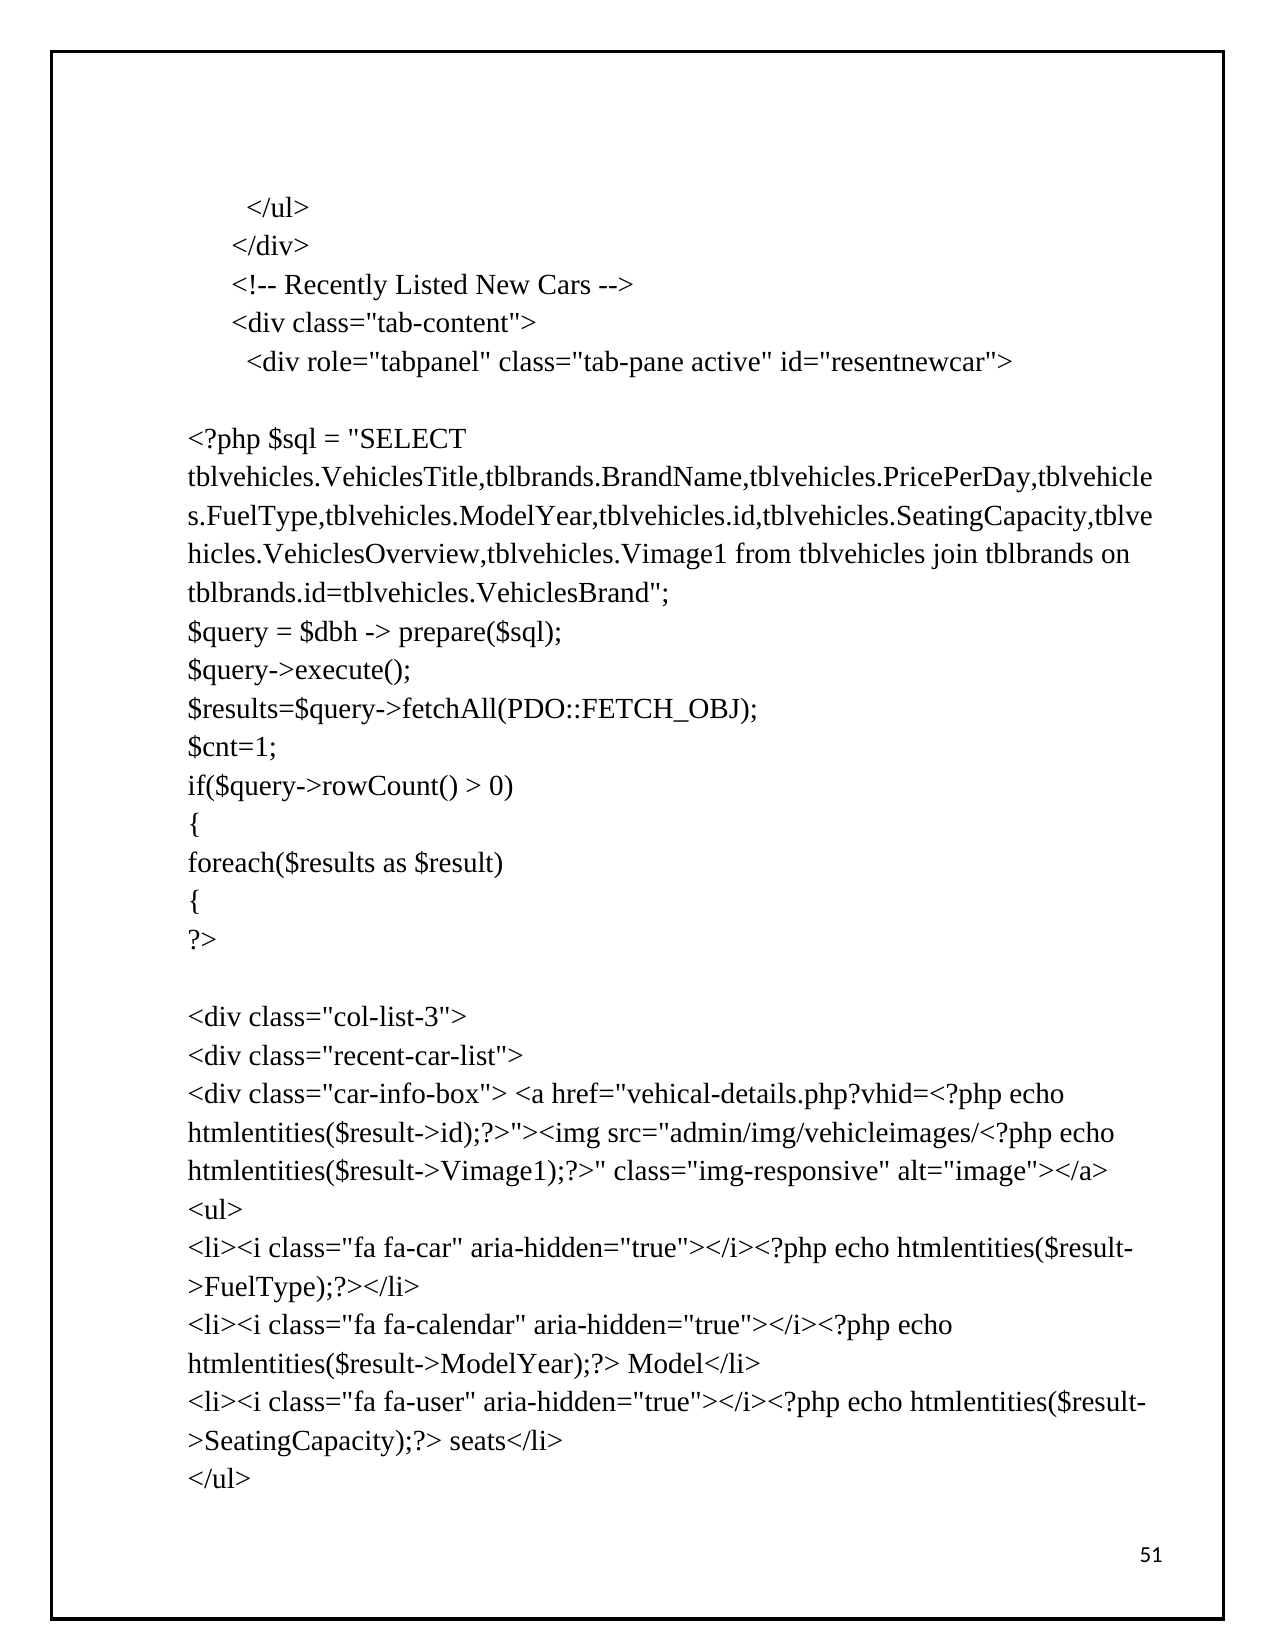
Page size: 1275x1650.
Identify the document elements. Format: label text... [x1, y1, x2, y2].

list foreach($results as $result) [187, 845, 1162, 878]
list { [187, 883, 1162, 917]
list <li><i class="fa fa-calendar" aria-hidden="true"></i><?php echo htmlentities($result->ModelYear);?> Model</li> [187, 1307, 1162, 1379]
list <div class="tab-content"> [187, 305, 1162, 339]
list <li><i class="fa fa-car" aria-hidden="true"></i><?php echo htmlentities($result->FuelType);?></li> [187, 1230, 1162, 1302]
list $query = $dbh -> prepare($sql); [187, 614, 1162, 647]
list </div> [187, 228, 1162, 262]
list { [187, 806, 1162, 840]
list <li><i class="fa fa-user" aria-hidden="true"></i><?php echo htmlentities($result->SeatingCapacity);?> seats</li> [187, 1384, 1162, 1457]
list <div class="col-list-3"> [187, 999, 1162, 1033]
list $results=$query->fetchAll(PDO::FETCH_OBJ); [187, 691, 1162, 724]
list <?php $sql = "SELECT tblvehicles.VehiclesTitle,tblbrands.BrandName,tblvehicles.PricePerDay,tblvehicles.FuelType,tblvehicles.ModelYear,tblvehicles.id,tblvehicles.SeatingCapacity,tblvehicles.VehiclesOverview,tblvehicles.Vimage1 from tblvehicles join tblbrands on tblbrands.id=tblvehicles.VehiclesBrand"; [187, 421, 1162, 609]
list if($query->rowCount() > 0) [187, 768, 1162, 801]
list $cnt=1; [187, 729, 1162, 763]
list <div role="tabpanel" class="tab-pane active" id="resentnewcar"> [187, 344, 1162, 377]
list </ul> [187, 190, 1162, 223]
list $query->execute(); [187, 652, 1162, 686]
list <div class="recent-car-list"> [187, 1038, 1162, 1071]
list <!-- Recently Listed New Cars --> [187, 267, 1162, 300]
list <ul> [187, 1192, 1162, 1225]
list </ul> [187, 1462, 1162, 1495]
list ?> [187, 922, 1162, 956]
list <div class="car-info-box"> <a href="vehical-details.php?vhid=<?php echo htmlentities($result->id);?>"><img src="admin/img/vehicleimages/<?php echo htmlentities($result->Vimage1);?>" class="img-responsive" alt="image"></a> [187, 1076, 1162, 1187]
